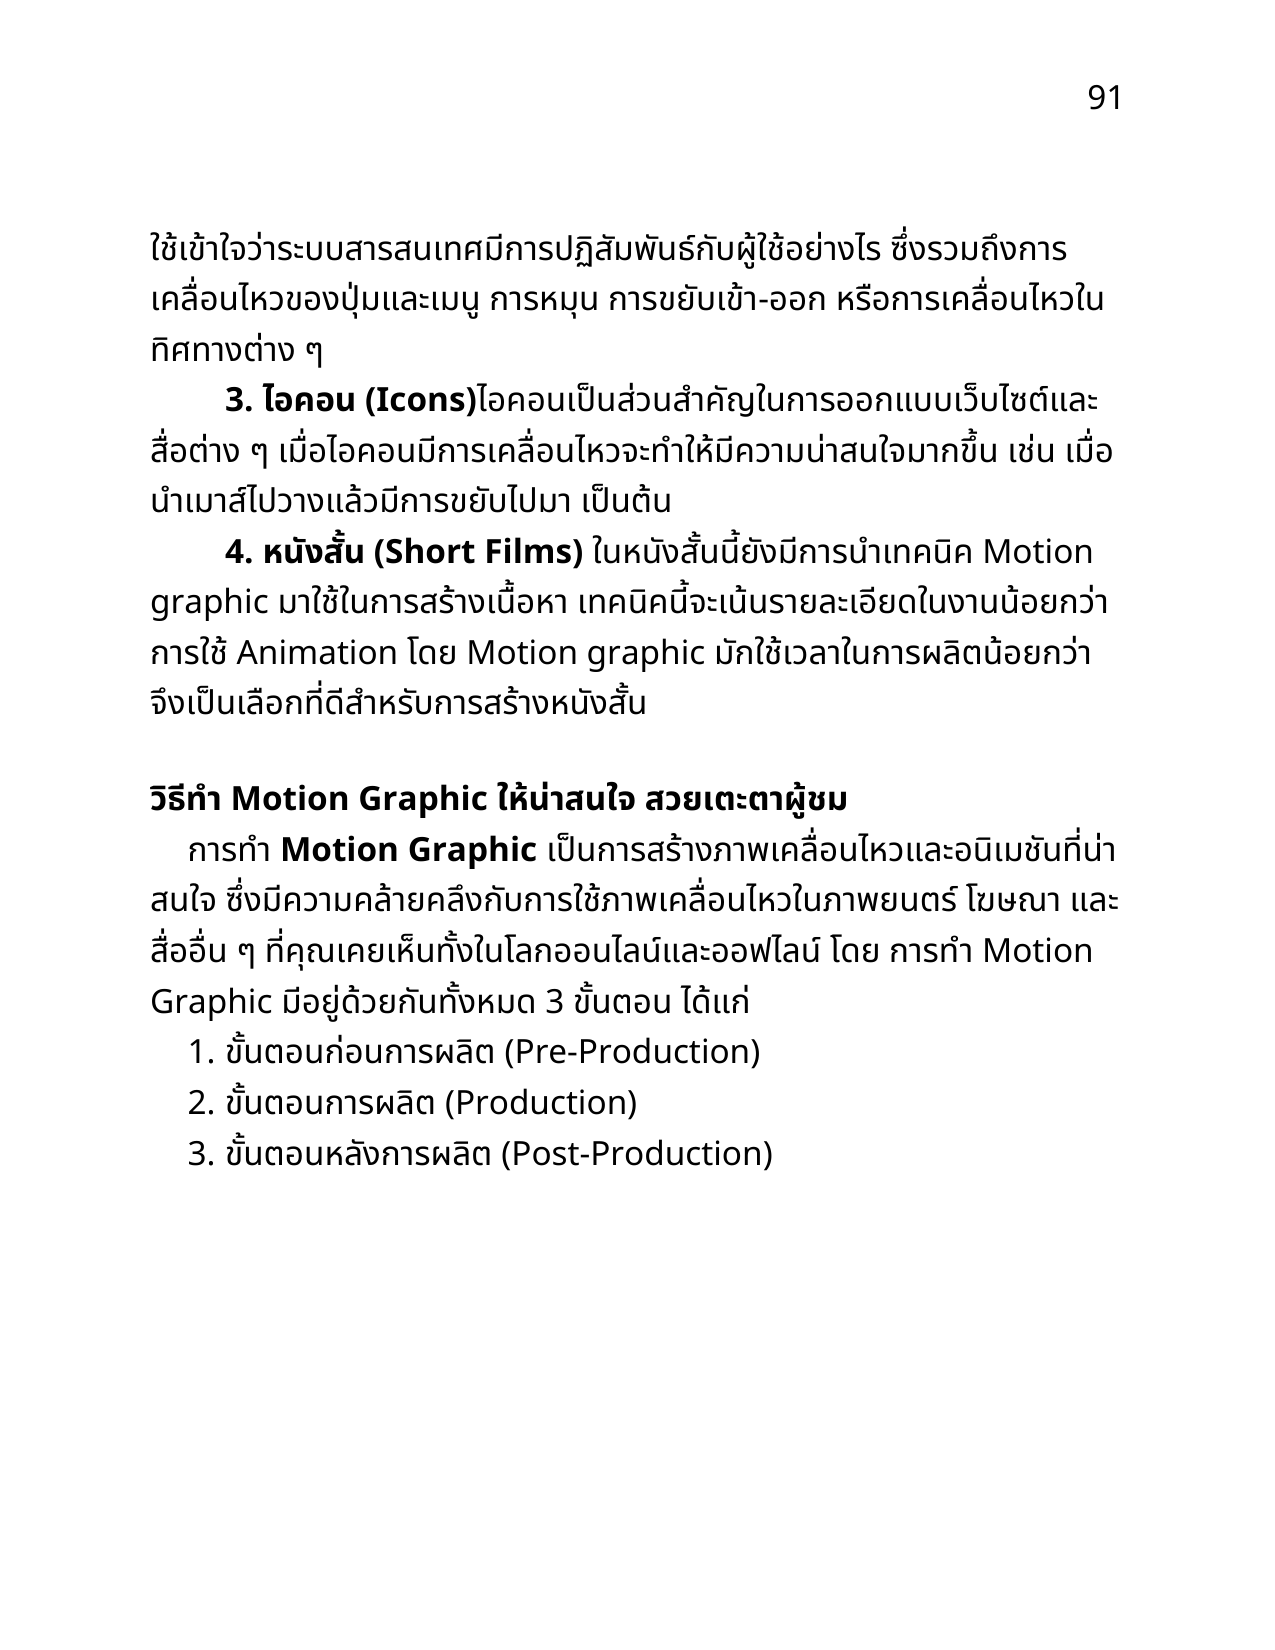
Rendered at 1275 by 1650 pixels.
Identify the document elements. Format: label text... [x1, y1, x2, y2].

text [150, 224, 1125, 376]
text 3. ไอคอน (Icons)ไอคอนเป็นส่วนสำคัญในการออกแบบเว็บไซต์และสื่อต่าง ๆ เมื่อไอคอนมีการเคลื่อนไหวจะทำให้มีความน่าสนใจมากขึ้น เช่น เมื่อนำเมาส์ไปวางแล้วมีการขยับไปมา เป็นต้น [150, 376, 1125, 527]
list ขั้นตอนหลังการผลิต (Post-Production) [187, 1129, 1125, 1180]
list ขั้นตอนก่อนการผลิต (Pre-Production) [187, 1028, 1125, 1079]
text วิธีทำ Motion Graphic ให้น่าสนใจ สวยเตะตาผู้ชม [150, 775, 1125, 826]
text 4. หนังสั้น (Short Films) ในหนังสั้นนี้ยังมีการนำเทคนิค Motion graphic มาใช้ในการสร้างเนื้อหา เทคนิคนี้จะเน้นรายละเอียดในงานน้อยกว่าการใช้ Animation โดย Motion graphic มักใช้เวลาในการผลิตน้อยกว่า จึงเป็นเลือกที่ดีสำหรับการสร้างหนังสั้น [150, 527, 1125, 730]
list ขั้นตอนการผลิต (Production) [187, 1079, 1125, 1129]
text การทำ Motion Graphic เป็นการสร้างภาพเคลื่อนไหวและอนิเมชันที่น่าสนใจ ซึ่งมีความคล้ายคลึงกับการใช้ภาพเคลื่อนไหวในภาพยนตร์ โฆษณา และสื่ออื่น ๆ ที่คุณเคยเห็นทั้งในโลกออนไลน์และออฟไลน์ โดย การทำ Motion Graphic มีอยู่ด้วยกันทั้งหมด 3 ขั้นตอน ได้แก่ [150, 826, 1125, 1028]
